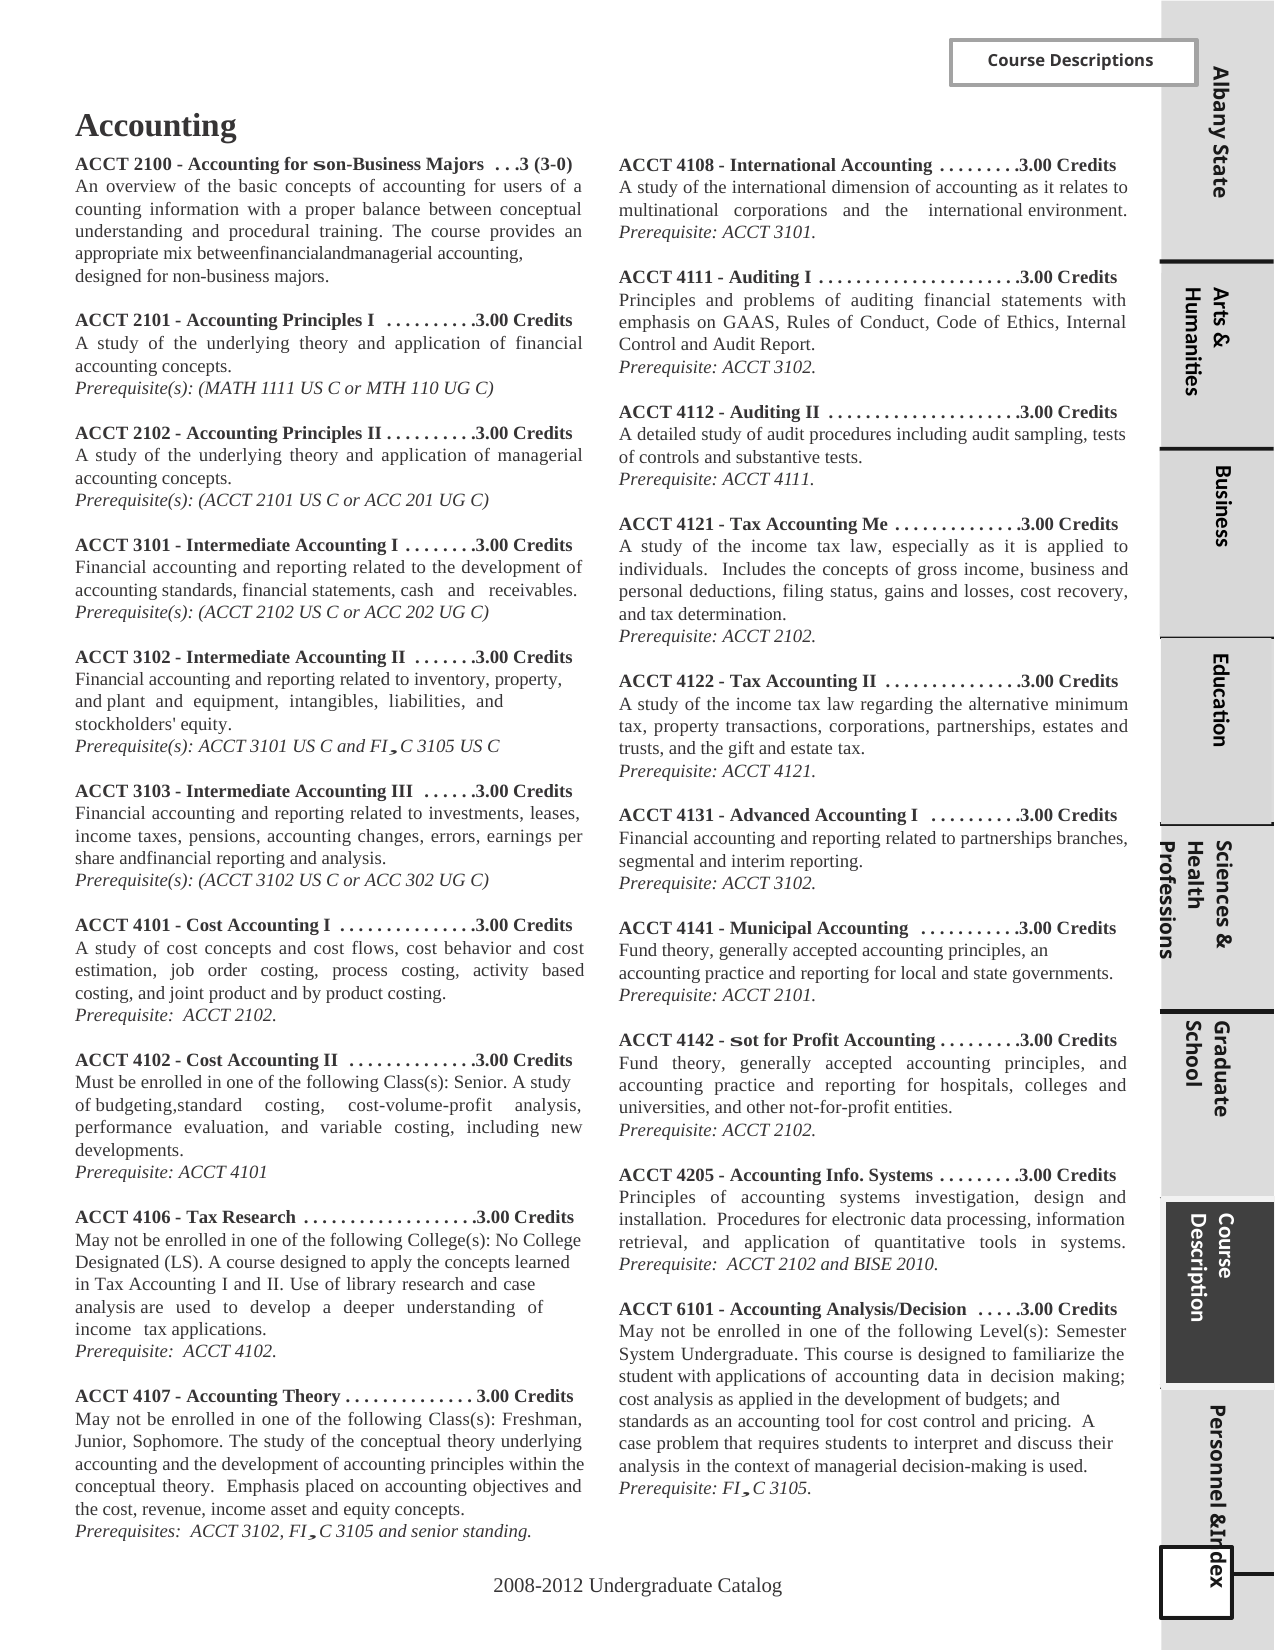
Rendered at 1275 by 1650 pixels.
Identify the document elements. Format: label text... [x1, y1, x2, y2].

text Prerequisite(s): (ACCT 2101 US C or ACC 201 UG C) [75, 489, 581, 511]
text Course Descriptions [62, 50, 1153, 70]
text Prerequisite: ACCT 2102. [75, 1004, 581, 1026]
text Prerequisite: ACCT 4111. [619, 468, 1242, 489]
text ACCT 4112 - Auditing II . . . . . . . . . . . . . . . . . . . . .3.00 Credits [619, 401, 1242, 422]
text Prerequisite(s): (MATH 1111 US C or MTH 110 UG C) [75, 377, 581, 398]
text Prerequisite: FI,C 3105. [619, 1477, 1242, 1499]
text 2008-2012 Undergraduate Catalog [493, 1573, 787, 1597]
text ACCT 3102 - Intermediate Accounting II . . . . . . .3.00 Credits Financial accounting and reporting related to inventory, property, and plant and equipment, intangibles, liabilities, and stockholders' equity. [75, 646, 584, 734]
text ACCT 3101 - Intermediate Accounting I . . . . . . . .3.00 Credits Financial accounting and reporting related to the development of accounting standards, financial statements, cash and receivables. Prerequisite(s): (ACCT 2102 US C or ACC 202 UG C) [75, 534, 584, 623]
text ACCT 4142 - sot for Profit Accounting . . . . . . . . .3.00 Credits Fund theory, generally accepted accounting principles, and accounting practice and reporting for hospitals, colleges and universities, and other not-for-profit entities. [619, 1029, 1128, 1118]
text Prerequisites: ACCT 3102, FI,C 3105 and senior standing. [75, 1520, 581, 1541]
text ACCT 4107 - Accounting Theory . . . . . . . . . . . . . . 3.00 Credits May not be enrolled in one of the following Class(s): Freshman, Junior, Sophomore. The study of the conceptual theory underlying accounting and the development of accounting principles within the conceptual theory. Emphasis placed on accounting objectives and the cost, revenue, income asset and equity concepts. [75, 1385, 584, 1519]
text ACCT 4141 - Municipal Accounting . . . . . . . . . . .3.00 Credits Fund theory, generally accepted accounting principles, an accounting practice and reporting for local and state governments. [619, 917, 1128, 983]
text Prerequisite: ACCT 3102. [619, 872, 1242, 894]
text ACCT 4101 - Cost Accounting I . . . . . . . . . . . . . . .3.00 Credits [75, 914, 581, 936]
text A study of the income tax law regarding the alternative minimum tax, property transactions, corporations, partnerships, estates and trusts, and the gift and estate tax. [619, 692, 1128, 759]
text A study of the income tax law, especially as it is applied to individuals. Includes the concepts of gross income, business and personal deductions, filing status, gains and losses, cost recovery, and tax determination. [619, 535, 1128, 624]
text A study of cost concepts and cost flows, cost behavior and cost estimation, job order costing, process costing, activity based costing, and joint product and by product costing. [75, 937, 584, 1003]
text Prerequisite: ACCT 4121. [619, 760, 1242, 781]
text Accounting [75, 105, 581, 143]
text ACCT 4108 - International Accounting . . . . . . . . .3.00 Credits [619, 154, 1242, 175]
text A detailed study of audit procedures including audit sampling, tests of controls and substantive tests. [619, 423, 1128, 467]
text A study of the international dimension of accounting as it relates to multinational corporations and the international environment. Prerequisite: ACCT 3101. [619, 176, 1128, 243]
text Prerequisite: ACCT 4101 [75, 1161, 581, 1183]
text A study of the underlying theory and application of managerial accounting concepts. [75, 444, 584, 488]
text Prerequisite(s): ACCT 3101 US C and FI,C 3105 US C [75, 735, 581, 757]
text ACCT 4111 - Auditing I . . . . . . . . . . . . . . . . . . . . . .3.00 Credits Principles and problems of auditing financial statements with emphasis on GAAS, Rules of Conduct, Code of Ethics, Internal Control and Audit Report. [619, 266, 1128, 355]
text A study of the underlying theory and application of financial accounting concepts. [75, 332, 584, 376]
text ACCT 4102 - Cost Accounting II . . . . . . . . . . . . . .3.00 Credits Must be enrolled in one of the following Class(s): Senior. A study of budgeting, standard costing, cost-volume-profit analysis, performance evaluation, and variable costing, including new developments. [75, 1049, 584, 1160]
text Prerequisite: ACCT 2102. [619, 1119, 1242, 1140]
text ACCT 6101 - Accounting Analysis/Decision . . . . .3.00 Credits May not be enrolled in one of the following Level(s): Semester System Undergraduate. This course is designed to familiarize the student with applications of accounting data in decision making; cost analysis as applied in the development of budgets; and standards as an accounting tool for cost control and pricing. A case problem that requires students to interpret and discuss their analysis in the context of managerial decision-making is used. [619, 1298, 1128, 1476]
text Prerequisite: ACCT 3102. [619, 356, 1242, 377]
text Prerequisite(s): (ACCT 3102 US C or ACC 302 UG C) [75, 869, 581, 891]
text ACCT 2102 - Accounting Principles II . . . . . . . . . .3.00 Credits [75, 422, 581, 443]
text ACCT 4131 - Advanced Accounting I . . . . . . . . . .3.00 Credits Financial accounting and reporting related to partnerships branches, segmental and interim reporting. [619, 804, 1128, 871]
text ACCT 4205 - Accounting Info. Systems . . . . . . . . .3.00 Credits Principles of accounting systems investigation, design and installation. Procedures for electronic data processing, information retrieval, and application of quantitative tools in systems. Prerequisite: ACCT 2102 and BISE 2010. [619, 1163, 1128, 1274]
text ACCT 2100 - Accounting for son-Business Majors . . .3 (3-0) An overview of the basic concepts of accounting for users of a counting information with a proper balance between conceptual understanding and procedural training. The course provides an appropriate mix betweenfinancialandmanagerial accounting, designed for non-business majors. [75, 153, 584, 286]
text ACCT 4106 - Tax Research . . . . . . . . . . . . . . . . . . .3.00 Credits May not be enrolled in one of the following College(s): No College Designated (LS). A course designed to apply the concepts learned in Tax Accounting I and II. Use of library research and case analysis are used to develop a deeper understanding of income tax applications. [75, 1206, 584, 1339]
text Prerequisite: ACCT 2101. [619, 984, 1242, 1006]
text ACCT 3103 - Intermediate Accounting III . . . . . .3.00 Credits Financial accounting and reporting related to investments, leases, income taxes, pensions, accounting changes, errors, earnings per share andfinancial reporting and analysis. [75, 780, 584, 868]
text Prerequisite: ACCT 4102. [75, 1340, 581, 1362]
text Prerequisite: ACCT 2102. [619, 625, 1242, 647]
text ACCT 4121 - Tax Accounting Me . . . . . . . . . . . . . .3.00 Credits [619, 513, 1242, 534]
text ACCT 2101 - Accounting Principles I . . . . . . . . . .3.00 Credits [75, 309, 581, 331]
text ACCT 4122 - Tax Accounting II . . . . . . . . . . . . . . .3.00 Credits [619, 670, 1242, 692]
